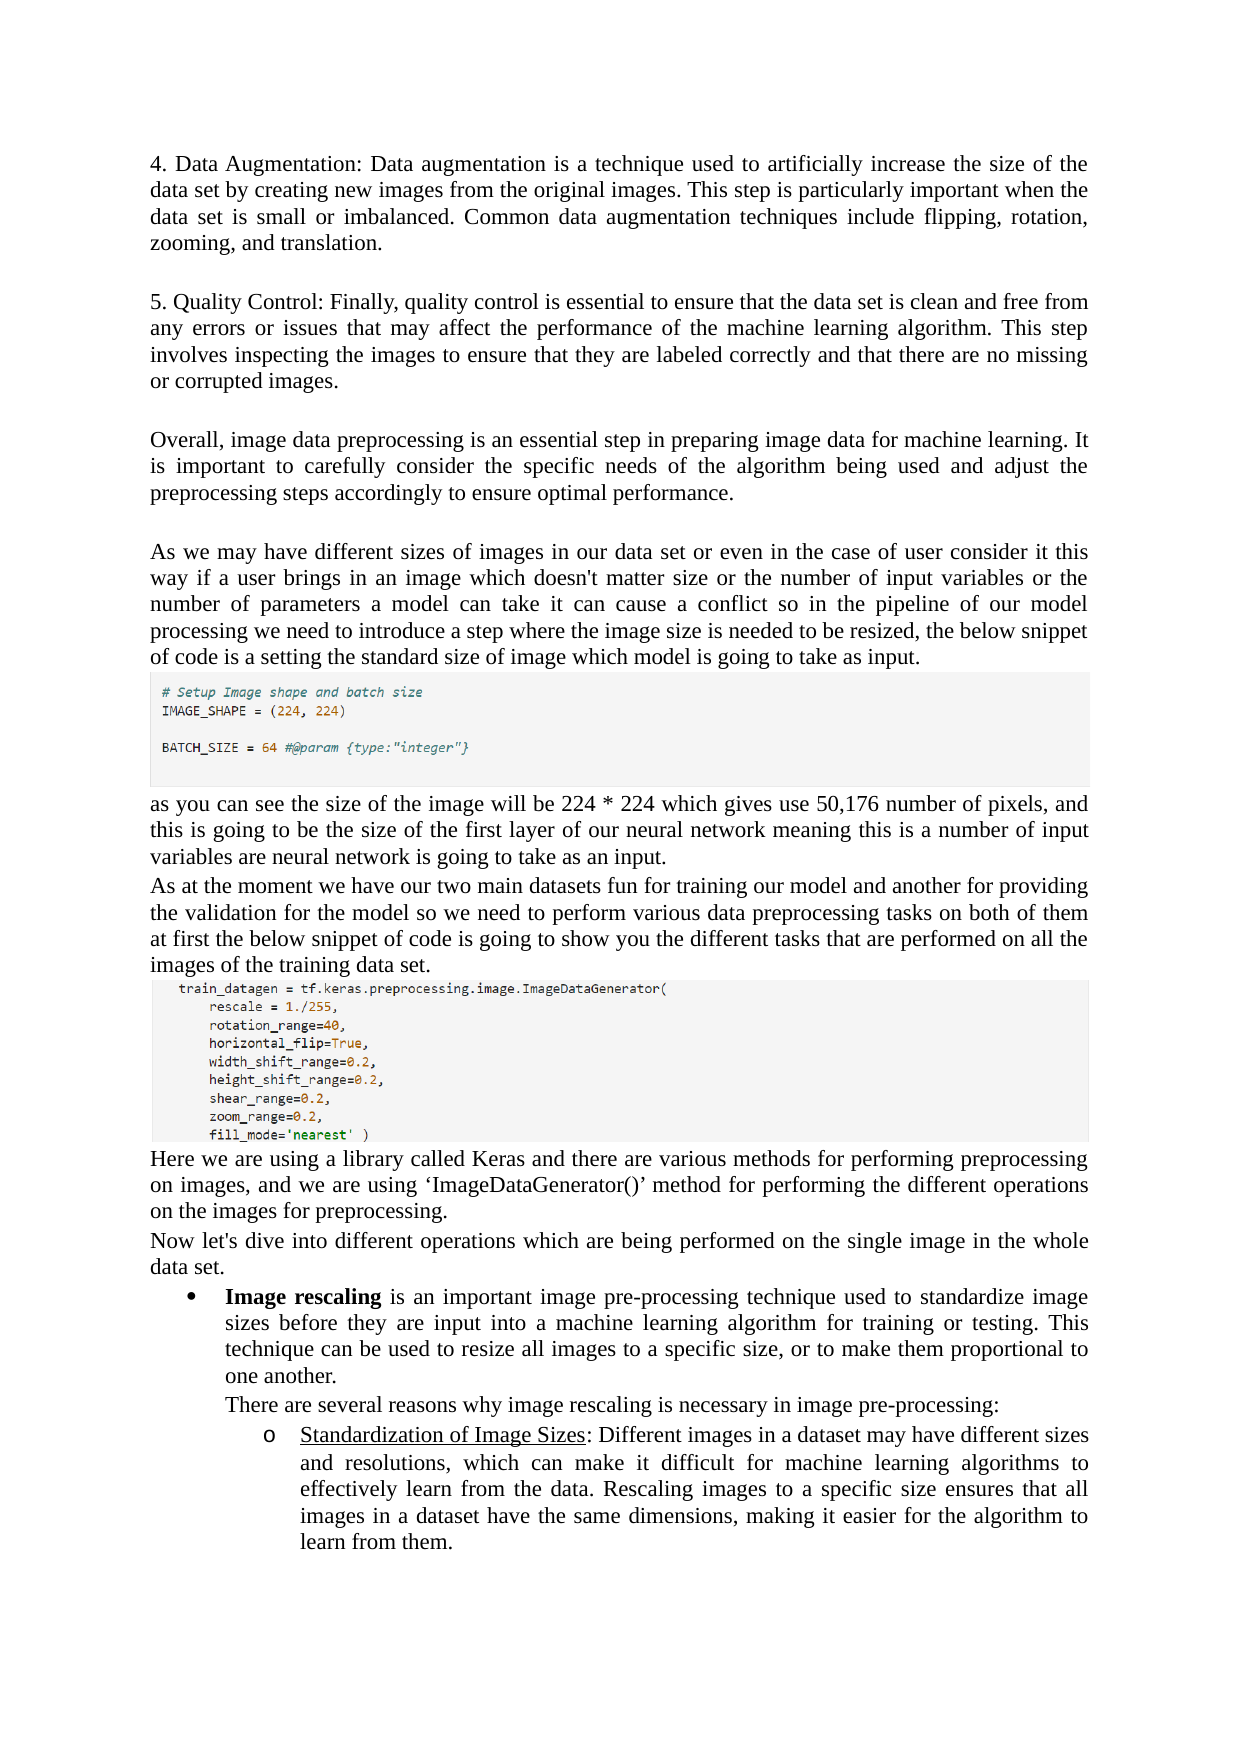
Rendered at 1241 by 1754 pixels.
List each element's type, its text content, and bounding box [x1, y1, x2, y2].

list Image rescaling is an important image pre-processing technique used to standardize image sizes before they are input into a machine learning algorithm for training or testing. This technique can be used to resize all images to a specific size, or to make them proportional to one another. [187, 1283, 1090, 1388]
text 5. Quality Control: Finally, quality control is essential to ensure that the data set is clean and free from any errors or issues that may affect the performance of the machine learning algorithm. This step involves inspecting the images to ensure that they are labeled correctly and that there are no missing or corrupted images. [150, 288, 1090, 393]
text There are several reasons why image rescaling is necessary in image pre-processing: [225, 1391, 1090, 1418]
text As at the moment we have our two main datasets fun for training our model and another for providing the validation for the model so we need to perform various data preprocessing tasks on both of them at first the below snippet of code is going to show you the different tasks that are performed on all the images of the training data set. [150, 872, 1090, 978]
text as you can see the size of the image will be 224 * 224 which gives use 50,176 number of pixels, and this is going to be the size of the first layer of our neural network meaning this is a number of input variables are neural network is going to take as an input. [150, 790, 1090, 869]
text Here we are using a library called Keras and there are various methods for performing preprocessing on images, and we are using ‘ImageDataGenerator()’ method for performing the different operations on the images for preprocessing. [150, 1145, 1090, 1224]
text Now let's dive into different operations which are being performed on the single image in the whole data set. [150, 1227, 1090, 1280]
list Standardization of Image Sizes: Different images in a dataset may have different sizes and resolutions, which can make it difficult for machine learning algorithms to effectively learn from the data. Rescaling images to a specific size ensures that all images in a dataset have the same dimensions, making it easier for the algorithm to learn from them. [262, 1421, 1090, 1554]
picture [150, 672, 1091, 787]
text 4. Data Augmentation: Data augmentation is a technique used to artificially increase the size of the data set by creating new images from the original images. This step is particularly important when the data set is small or imbalanced. Common data augmentation techniques include flipping, rotation, zooming, and translation. [150, 150, 1090, 255]
text Overall, image data preprocessing is an essential step in preparing image data for machine learning. It is important to carefully consider the specific needs of the algorithm being used and adjust the preprocessing steps accordingly to ensure optimal performance. [150, 426, 1090, 505]
text As we may have different sizes of images in our data set or even in the case of user consider it this way if a user brings in an image which doesn't matter size or the number of input variables or the number of parameters a model can take it can cause a conflict so in the pipeline of our model processing we need to introduce a step where the image size is needed to be resized, the below snippet of code is a setting the standard size of image which model is going to take as input. [150, 538, 1090, 669]
picture [150, 980, 1091, 1142]
